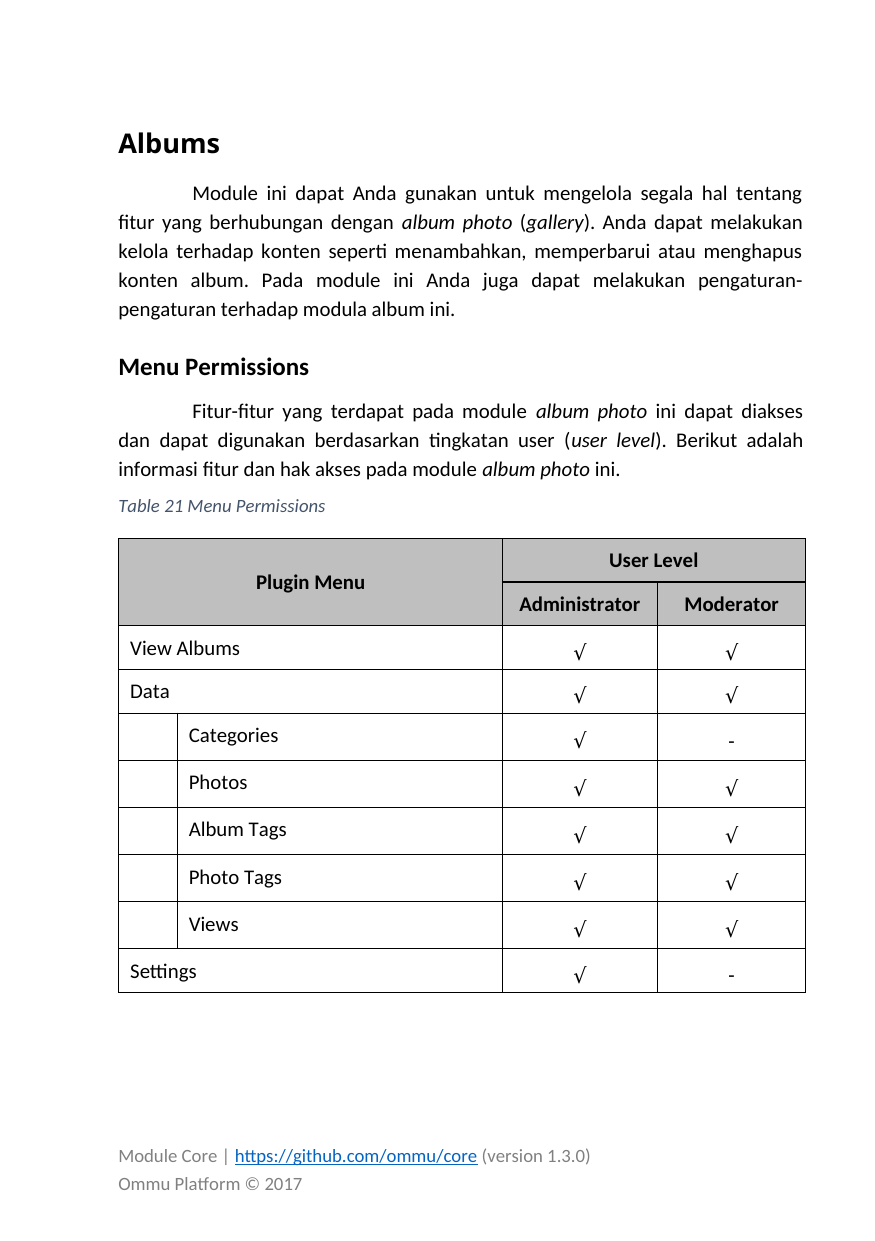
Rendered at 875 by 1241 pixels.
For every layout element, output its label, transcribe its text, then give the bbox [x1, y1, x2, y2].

table_cell √ [503, 902, 657, 948]
table_cell Administrator [503, 583, 657, 625]
table_cell √ [503, 855, 657, 901]
table_cell √ [658, 761, 805, 807]
table_cell Photos [178, 761, 502, 807]
subtitle Albums [118, 125, 803, 162]
table_cell √ [503, 761, 657, 807]
table_cell Album Tags [178, 808, 502, 854]
table_cell - [658, 714, 805, 759]
table_cell √ [503, 670, 657, 712]
table_cell √ [658, 626, 805, 669]
table_cell Views [178, 902, 502, 948]
text Module ini dapat Anda gunakan untuk mengelola segala hal tentang fitur yang berhubungan dengan album photo (gallery). Anda dapat melakukan kelola terhadap konten seperti menambahkan, memperbarui atau menghapus konten album. Pada module ini Anda juga dapat melakukan pengaturan-pengaturan terhadap modula album ini. [118, 180, 803, 322]
table_cell √ [658, 670, 805, 712]
table_cell √ [503, 714, 657, 759]
table_cell - [658, 949, 805, 992]
table_cell Photo Tags [178, 855, 502, 901]
table_header Plugin Menu [119, 539, 502, 625]
table_cell √ [658, 855, 805, 901]
table_header User Level [503, 539, 805, 581]
table_cell Moderator [658, 583, 805, 625]
table_cell Settings [119, 949, 502, 992]
table_cell [119, 808, 177, 854]
table_cell √ [503, 808, 657, 854]
table_cell [119, 714, 177, 759]
subtitle Menu Permissions [118, 351, 803, 381]
table_cell [119, 855, 177, 901]
table_cell Data [119, 670, 502, 712]
table_cell [119, 761, 177, 807]
table_cell [119, 902, 177, 948]
table_cell Categories [178, 714, 502, 759]
table_cell √ [503, 626, 657, 669]
text Fitur-fitur yang terdapat pada module album photo ini dapat diakses dan dapat digunakan berdasarkan tingkatan user (user level). Berikut adalah informasi fitur dan hak akses pada module album photo ini. [118, 398, 803, 482]
table_cell √ [658, 902, 805, 948]
table_cell √ [503, 949, 657, 992]
table_cell √ [658, 808, 805, 854]
table_cell View Albums [119, 626, 502, 669]
